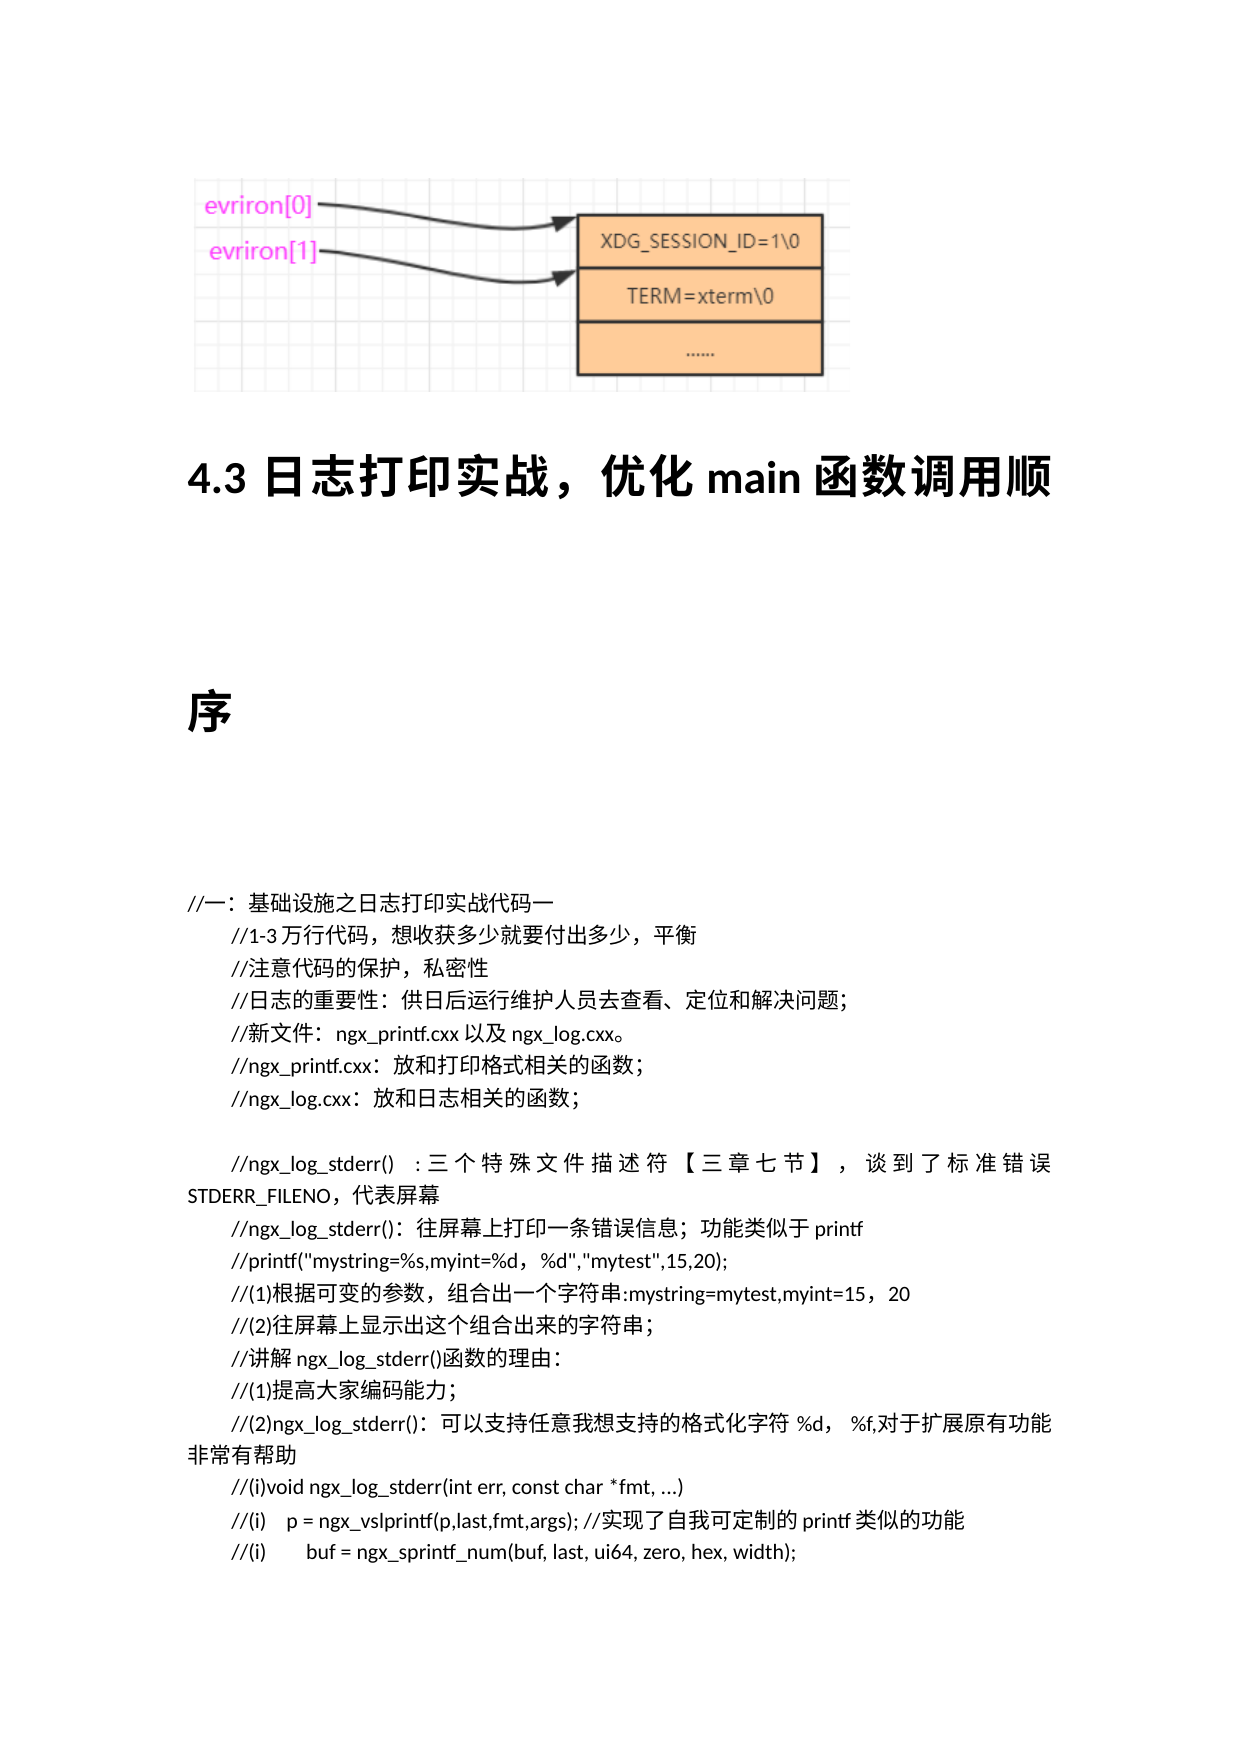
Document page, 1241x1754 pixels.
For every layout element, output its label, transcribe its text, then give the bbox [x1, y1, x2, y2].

text //1-3万行代码，想收获多少就要付出多少，平衡 [187, 918, 1053, 950]
text //(i)void ngx_log_stderr(int err, const char *fmt, ...) [187, 1470, 1053, 1503]
text //一：基础设施之日志打印实战代码一 [187, 885, 1053, 918]
text //(1)提高大家编码能力； [187, 1373, 1053, 1405]
text //(i) p = ngx_vslprintf(p,last,fmt,args); //实现了自我可定制的printf类似的功能 [187, 1503, 1053, 1535]
text //(2)ngx_log_stderr()：可以支持任意我想支持的格式化字符 %d， %f,对于扩展原有功能非常有帮助 [187, 1405, 1053, 1470]
text //讲解ngx_log_stderr()函数的理由： [187, 1340, 1053, 1373]
text //注意代码的保护，私密性 [187, 950, 1053, 983]
subtitle 4.3 日志打印实战，优化main函数调用顺序 [187, 425, 1053, 757]
text //(1)根据可变的参数，组合出一个字符串:mystring=mytest,myint=15，20 [187, 1275, 1053, 1308]
text //ngx_log_stderr()：往屏幕上打印一条错误信息；功能类似于printf [187, 1210, 1053, 1243]
text //ngx_printf.cxx：放和打印格式相关的函数； [187, 1048, 1053, 1080]
text //ngx_log.cxx：放和日志相关的函数； [187, 1080, 1053, 1113]
text //ngx_log_stderr() :三个特殊文件描述符【三章七节】，谈到了标准错误 STDERR_FILENO，代表屏幕 [187, 1145, 1053, 1210]
picture [193, 178, 851, 392]
text //(i) buf = ngx_sprintf_num(buf, last, ui64, zero, hex, width); [187, 1535, 1053, 1568]
text //(2)往屏幕上显示出这个组合出来的字符串； [187, 1308, 1053, 1340]
text //日志的重要性：供日后运行维护人员去查看、定位和解决问题； [187, 983, 1053, 1015]
text //printf("mystring=%s,myint=%d，%d","mytest",15,20); [187, 1243, 1053, 1275]
text //新文件：ngx_printf.cxx以及ngx_log.cxx。 [187, 1015, 1053, 1048]
